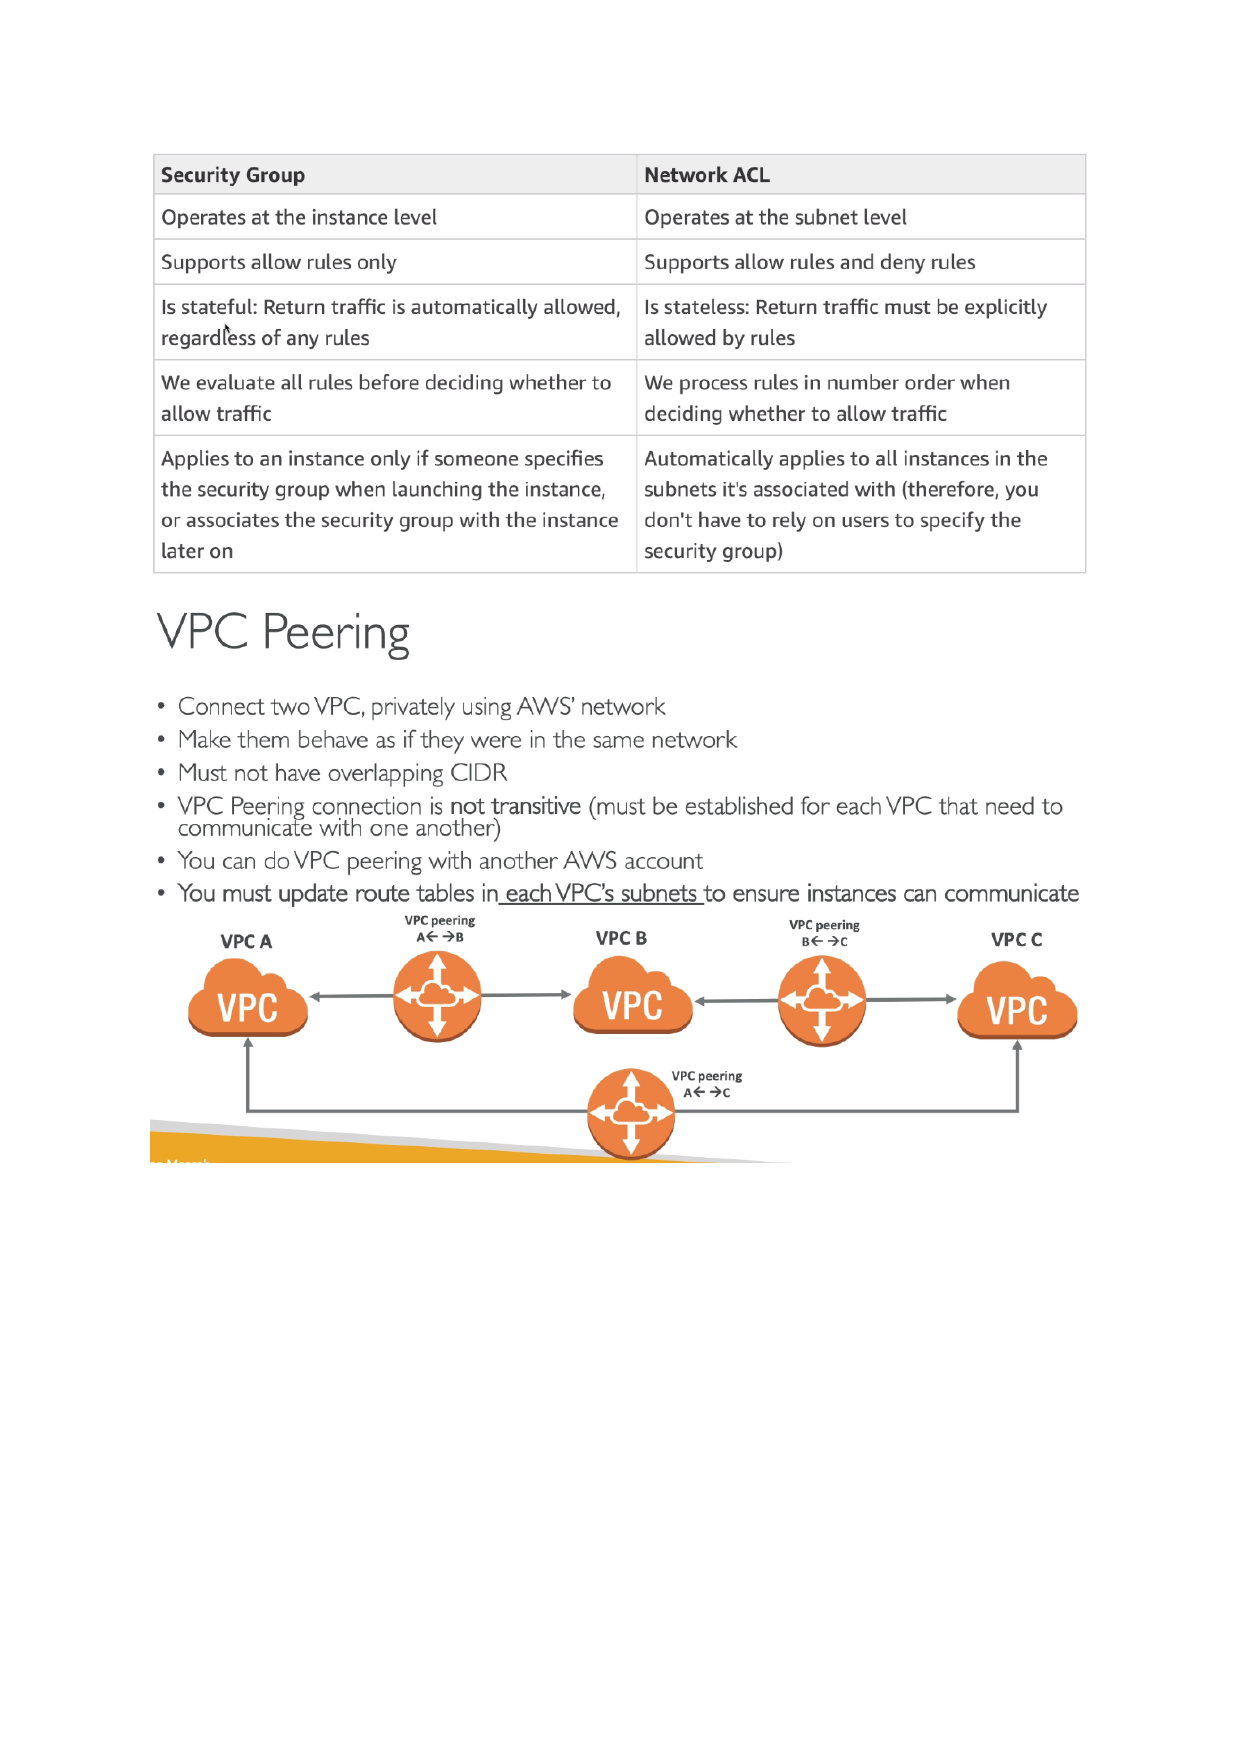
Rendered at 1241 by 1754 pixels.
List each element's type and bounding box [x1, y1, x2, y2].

picture [150, 150, 1090, 577]
picture [150, 607, 1090, 1163]
